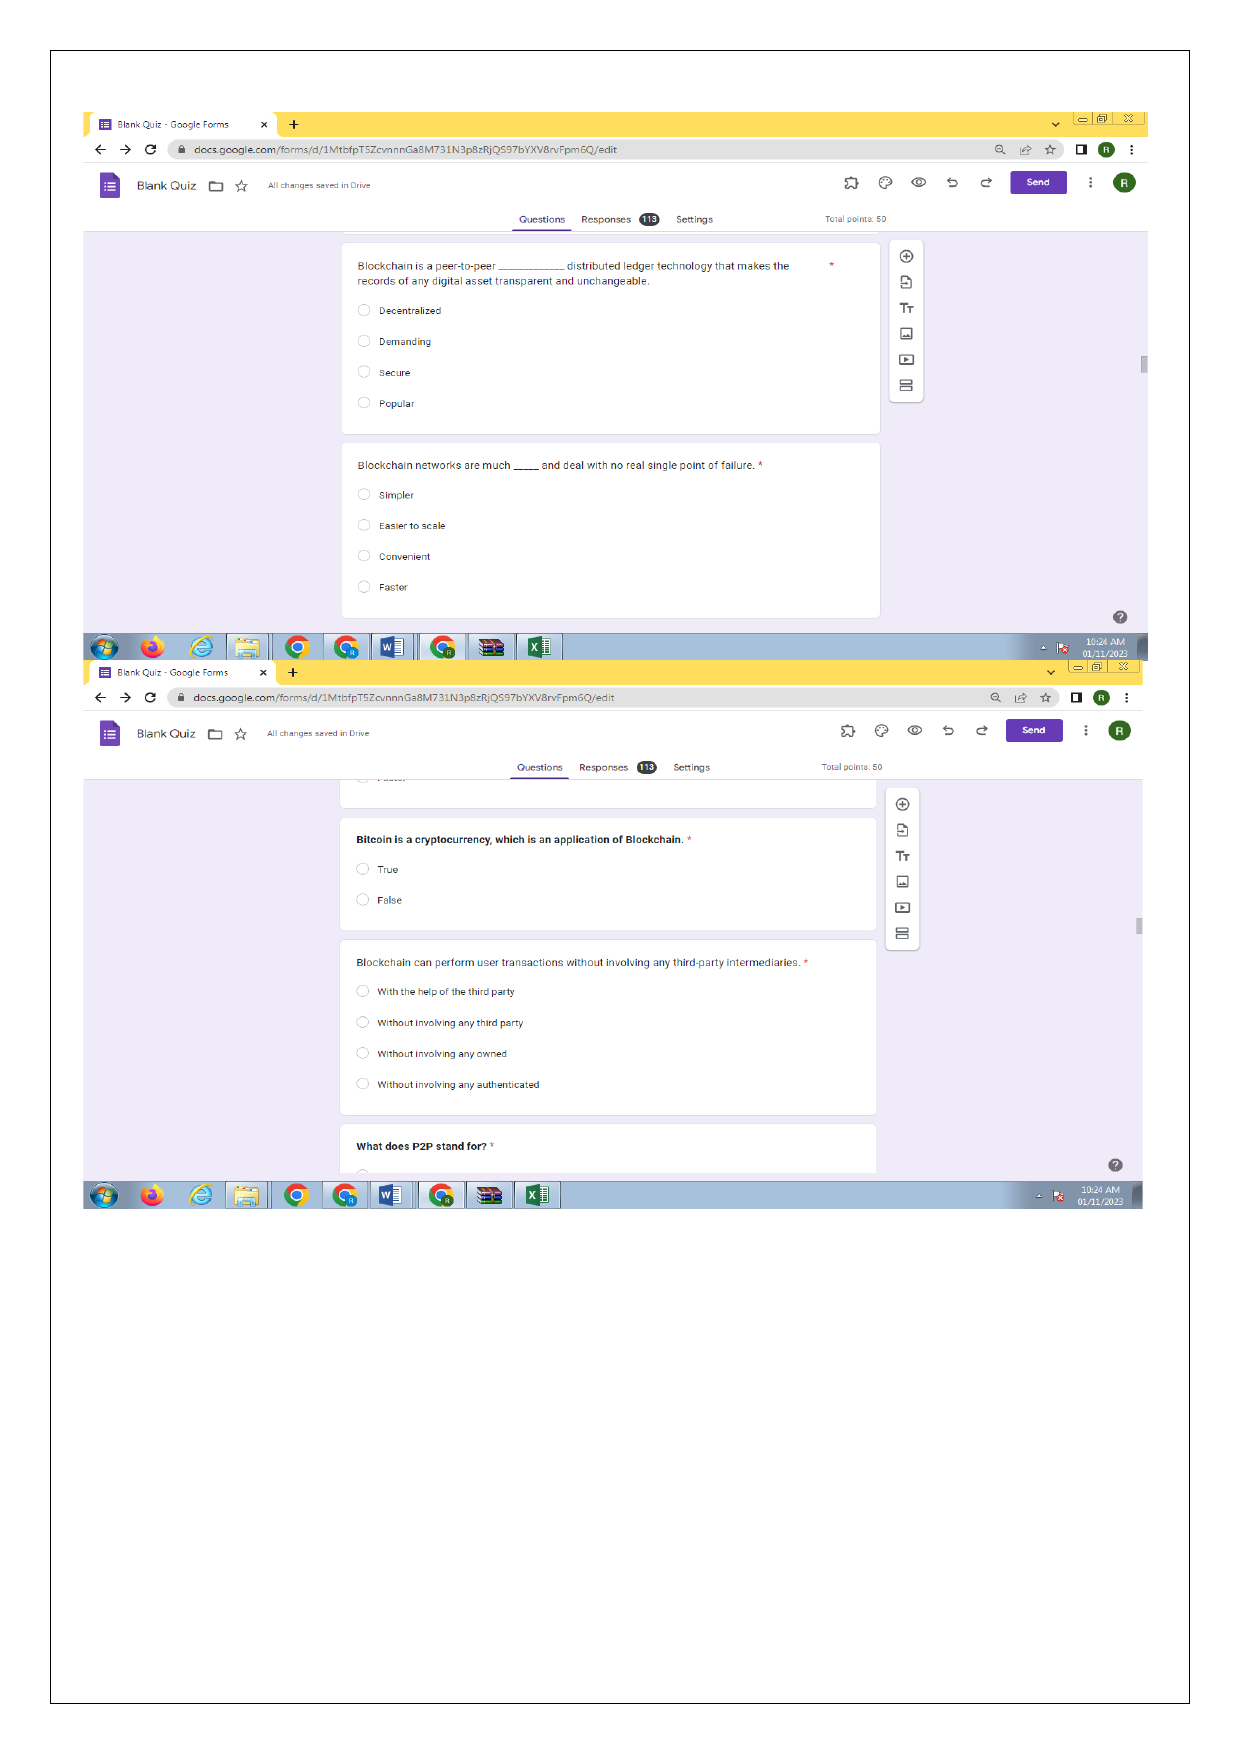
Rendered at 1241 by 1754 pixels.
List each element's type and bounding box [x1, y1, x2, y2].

picture [83, 112, 1148, 1209]
